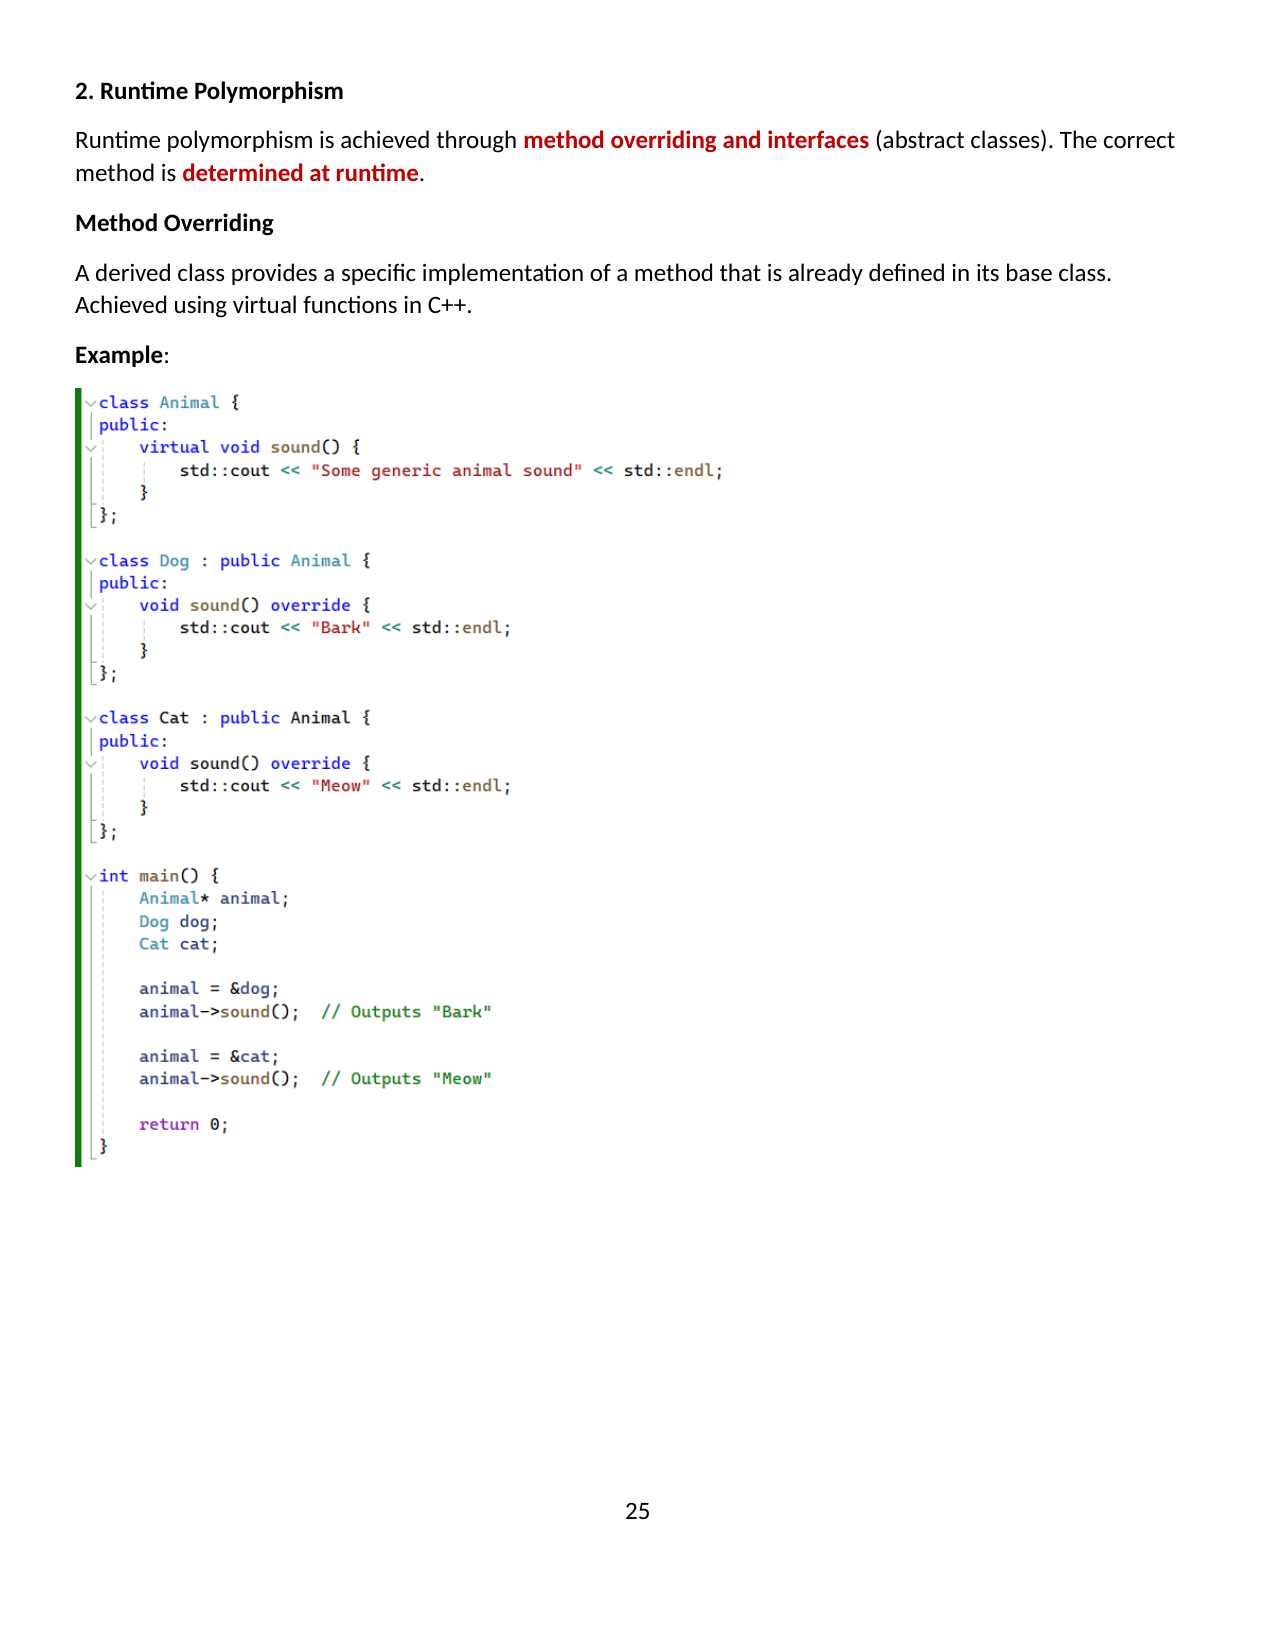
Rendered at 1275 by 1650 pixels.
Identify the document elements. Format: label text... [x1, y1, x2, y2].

text A derived class provides a specific implementation of a method that is already defined in its base class. Achieved using virtual functions in C++. [75, 257, 1200, 320]
text Example: [75, 339, 1200, 370]
text 2. Runtime Polymorphism [75, 75, 1200, 106]
text Runtime polymorphism is achieved through method overriding and interfaces (abstract classes). The correct method is determined at runtime. [75, 124, 1200, 188]
picture [75, 388, 729, 1167]
text Method Overriding [75, 207, 1200, 238]
